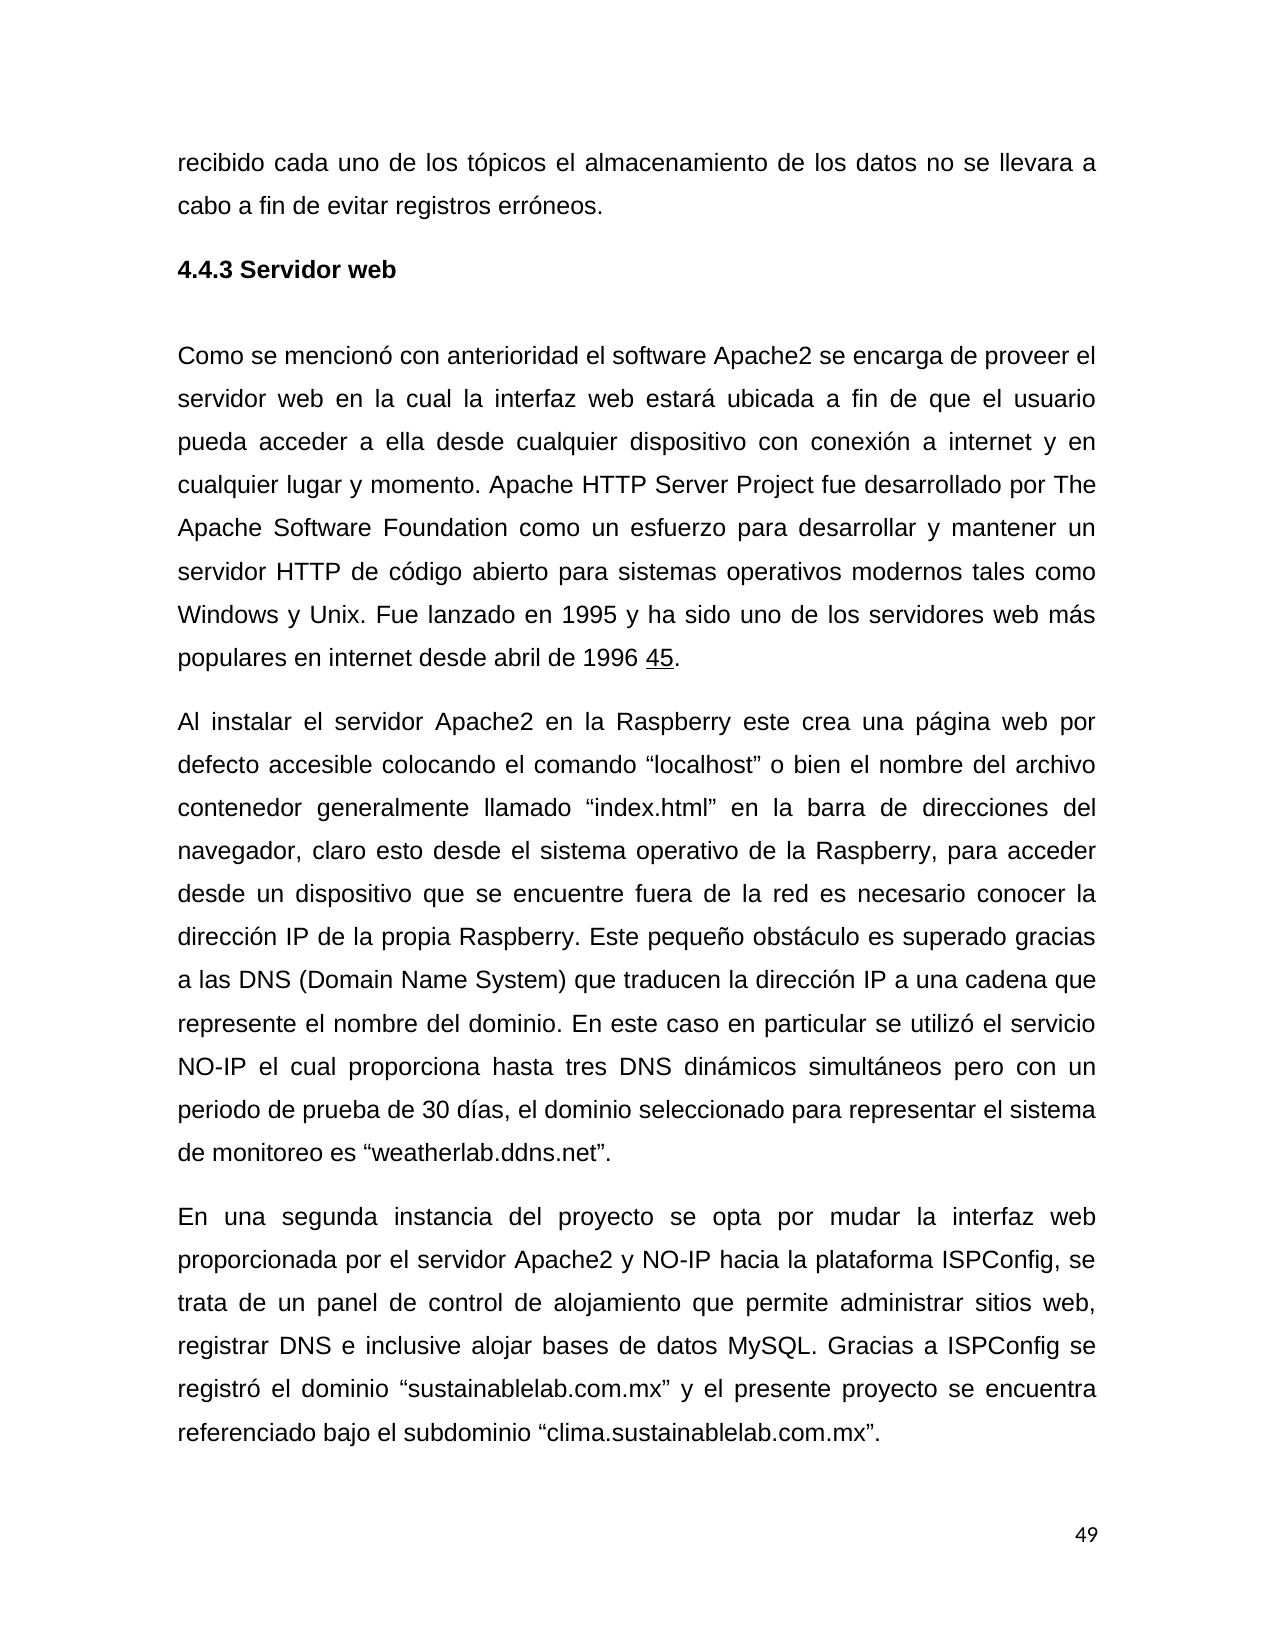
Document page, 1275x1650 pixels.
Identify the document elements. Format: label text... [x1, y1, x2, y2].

text En una segunda instancia del proyecto se opta por mudar la interfaz web proporcionada por el servidor Apache2 y NO-IP hacia la plataforma ISPConfig, se trata de un panel de control de alojamiento que permite administrar sitios web, registrar DNS e inclusive alojar bases de datos MySQL. Gracias a ISPConfig se registró el dominio “sustainablelab.com.mx” y el presente proyecto se encuentra referenciado bajo el subdominio “clima.sustainablelab.com.mx”. [177, 1202, 1098, 1446]
text Al instalar el servidor Apache2 en la Raspberry este crea una página web por defecto accesible colocando el comando “localhost” o bien el nombre del archivo contenedor generalmente llamado “index.html” en la barra de direcciones del navegador, claro esto desde el sistema operativo de la Raspberry, para acceder desde un dispositivo que se encuentre fuera de la red es necesario conocer la dirección IP de la propia Raspberry. Este pequeño obstáculo es superado gracias a las DNS (Domain Name System) que traducen la dirección IP a una cadena que represente el nombre del dominio. En este caso en particular se utilizó el servicio NO-IP el cual proporciona hasta tres DNS dinámicos simultáneos pero con un periodo de prueba de 30 días, el dominio seleccionado para representar el sistema de monitoreo es “weatherlab.ddns.net”. [177, 707, 1098, 1167]
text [177, 148, 1098, 219]
subtitle 4.4.3 Servidor web [177, 255, 1098, 327]
text Como se mencionó con anterioridad el software Apache2 se encarga de proveer el servidor web en la cual la interfaz web estará ubicada a fin de que el usuario pueda acceder a ella desde cualquier dispositivo con conexión a internet y en cualquier lugar y momento. Apache HTTP Server Project fue desarrollado por The Apache Software Foundation como un esfuerzo para desarrollar y mantener un servidor HTTP de código abierto para sistemas operativos modernos tales como Windows y Unix. Fue lanzado en 1995 y ha sido uno de los servidores web más populares en internet desde abril de 1996 . [177, 341, 1098, 672]
